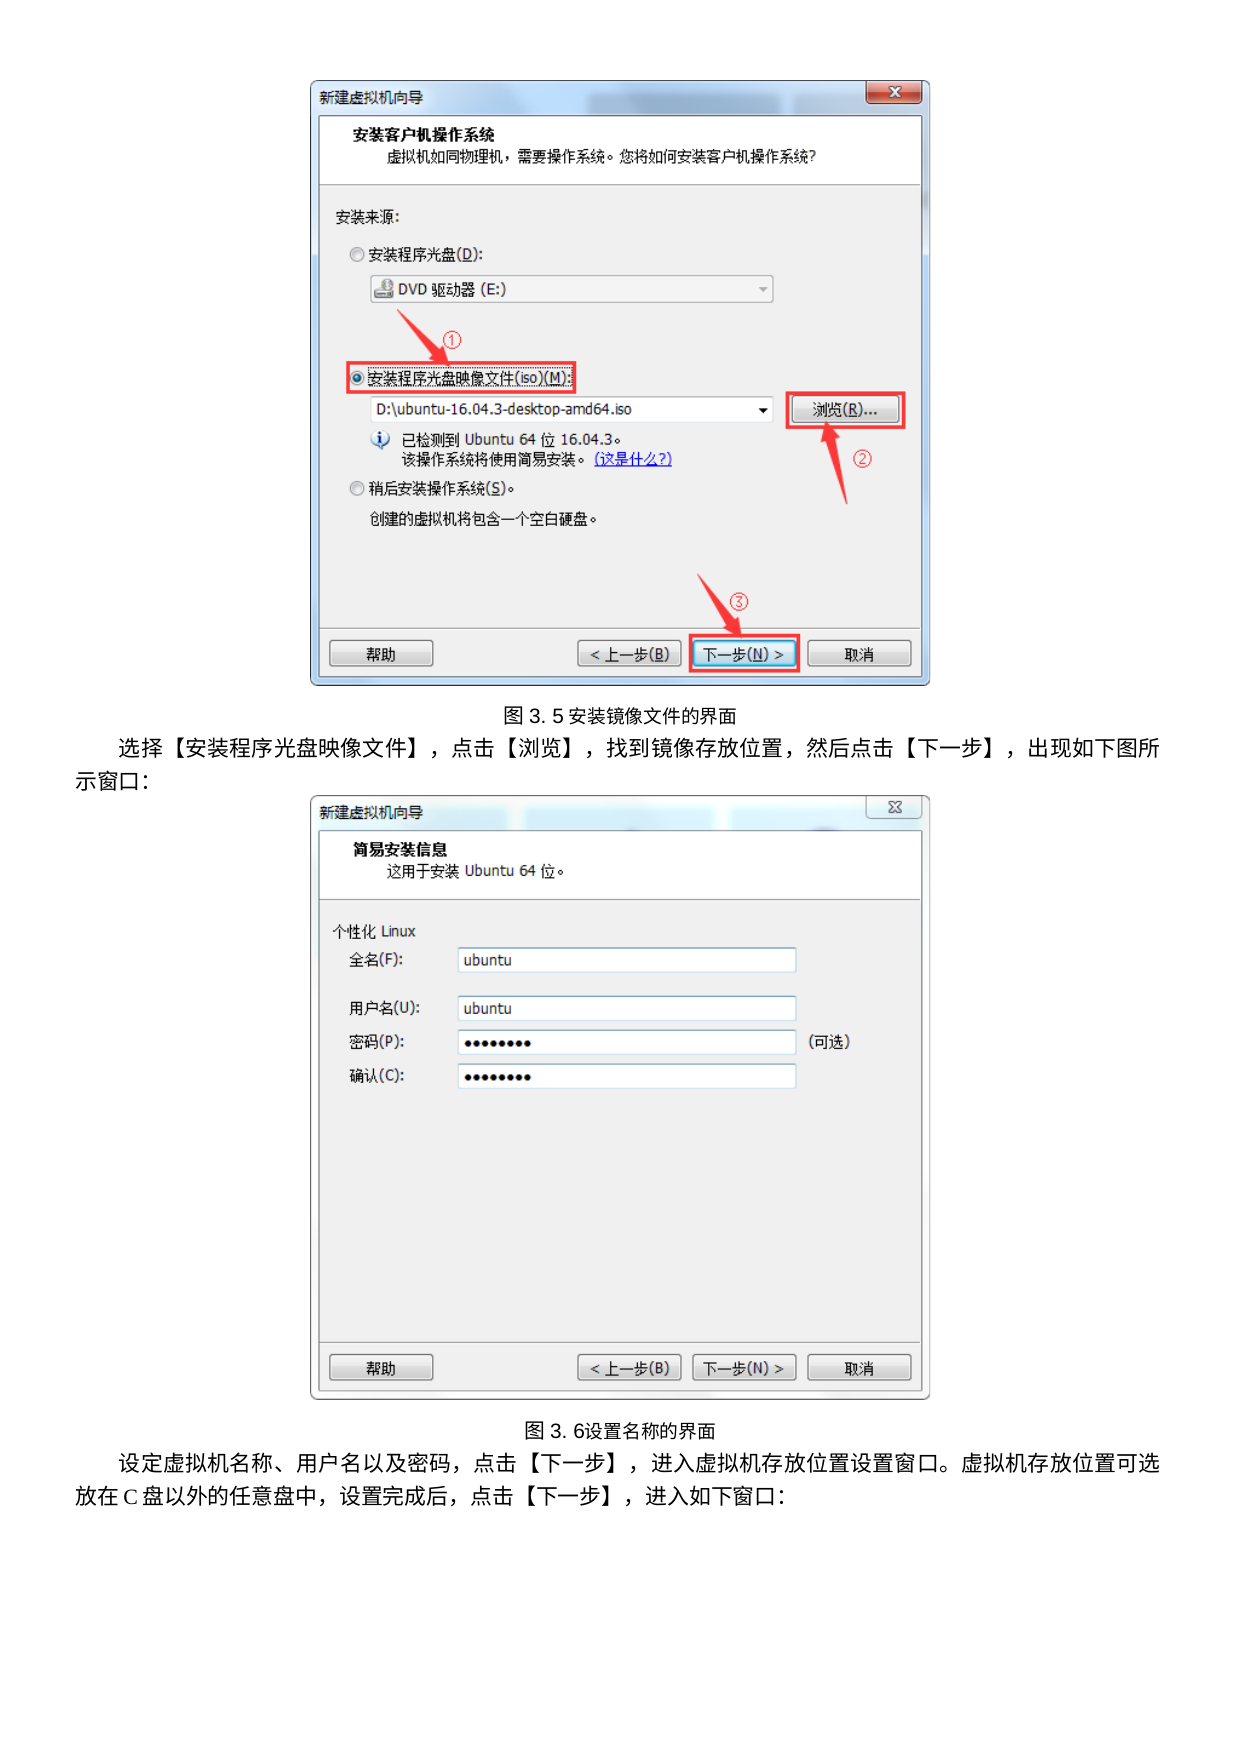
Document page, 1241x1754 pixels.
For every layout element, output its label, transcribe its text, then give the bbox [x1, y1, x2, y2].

text 设定虚拟机名称、用户名以及密码，点击【下一步】，进入虚拟机存放位置设置窗口。虚拟机存放位置可选放在C盘以外的任意盘中，设置完成后，点击【下一步】，进入如下窗口： [75, 1446, 1165, 1511]
text 图 3. 5 安装镜像文件的界面 [75, 698, 1165, 731]
picture [310, 795, 930, 1400]
text 选择【安装程序光盘映像文件】，点击【浏览】，找到镜像存放位置，然后点击【下一步】，出现如下图所示窗口： [75, 731, 1165, 796]
picture [310, 80, 930, 686]
text 图 3. 6设置名称的界面 [75, 1413, 1165, 1446]
